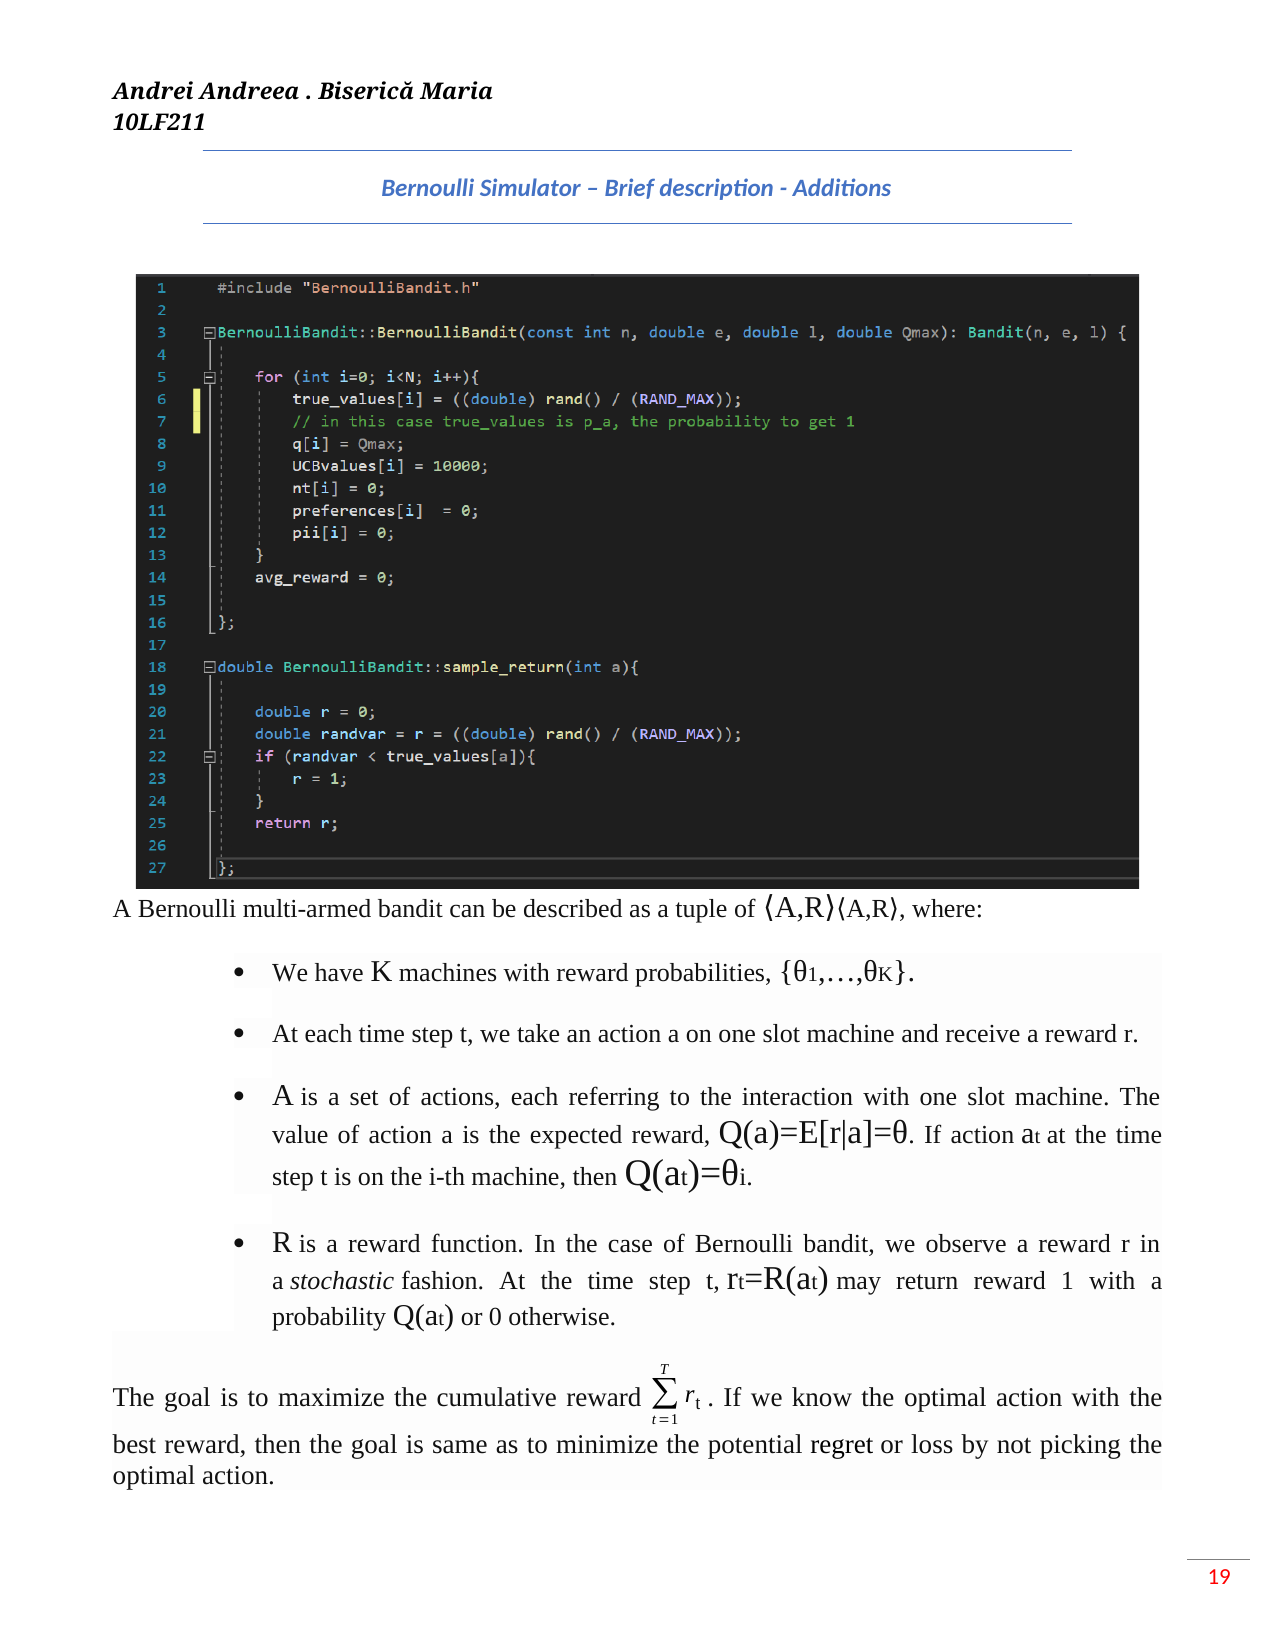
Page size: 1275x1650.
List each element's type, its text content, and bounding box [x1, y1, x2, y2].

list R is a reward function. In the case of Bernoulli bandit, we observe a reward r in a stochastic fashion. At the time step t, rt=R(at) may return reward 1 with a probability Q(at) or 0 otherwise. [234, 1224, 1162, 1331]
text The goal is to maximize the cumulative reward t . If we know the optimal action with the best reward, then the goal is same as to minimize the potential regret or loss by not picking the optimal action. [112, 1361, 1162, 1490]
list A is a set of actions, each referring to the interaction with one slot machine. The value of action a is the expected reward, Q(a)=E[r|a]=θ. If action at at the time step t is on the i-th machine, then Q(at)=θi. [234, 1078, 1162, 1194]
list We have K machines with reward probabilities, {θ1,…,θK}. [234, 953, 1162, 988]
text Bernoulli Simulator – Brief description - Additions [202, 151, 1072, 224]
picture [135, 274, 1140, 889]
list At each time step t, we take an action a on one slot machine and receive a reward r. [234, 1018, 1162, 1048]
